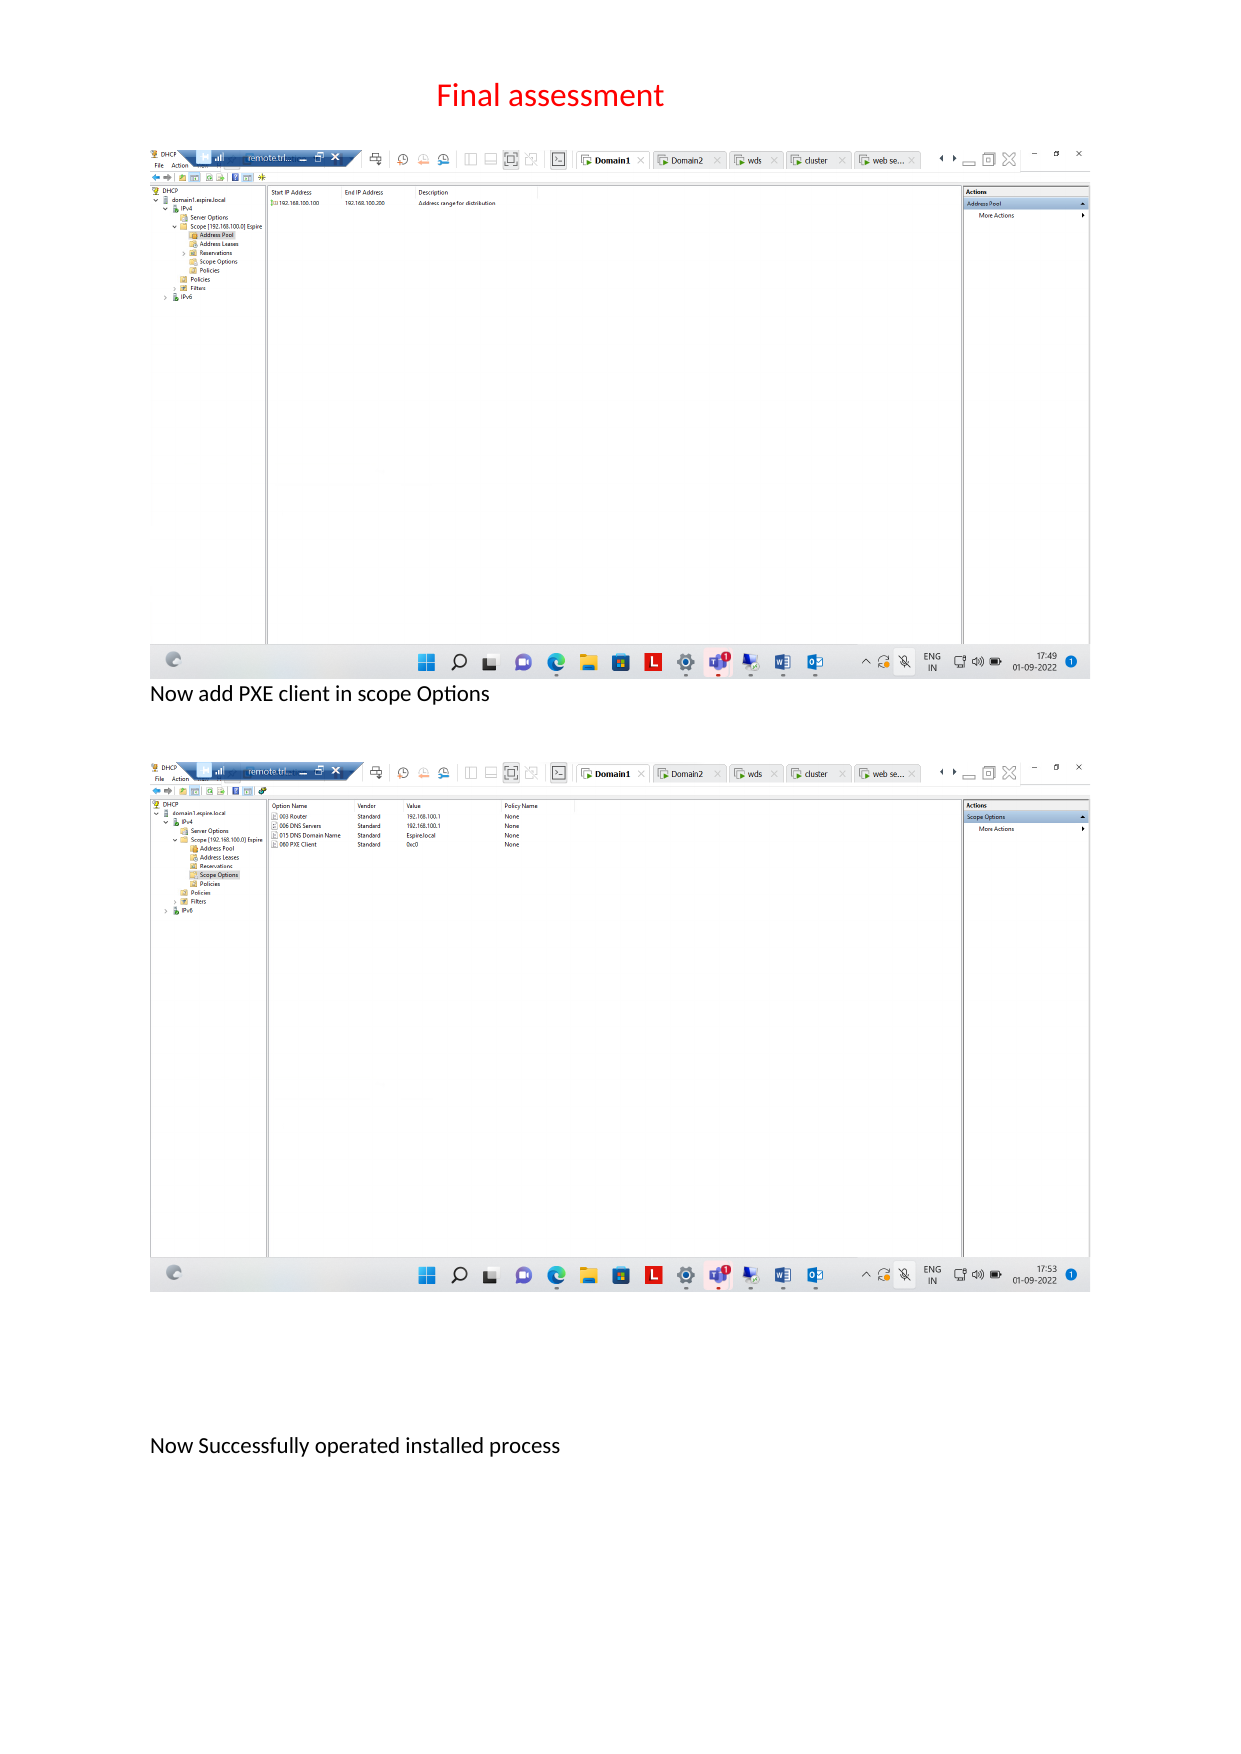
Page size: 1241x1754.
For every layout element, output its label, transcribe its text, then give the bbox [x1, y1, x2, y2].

text Now Successfully operated installed process [150, 1432, 1090, 1460]
picture [150, 762, 1091, 1292]
text Now add PXE client in scope Options [150, 679, 1090, 707]
picture [150, 150, 1091, 679]
